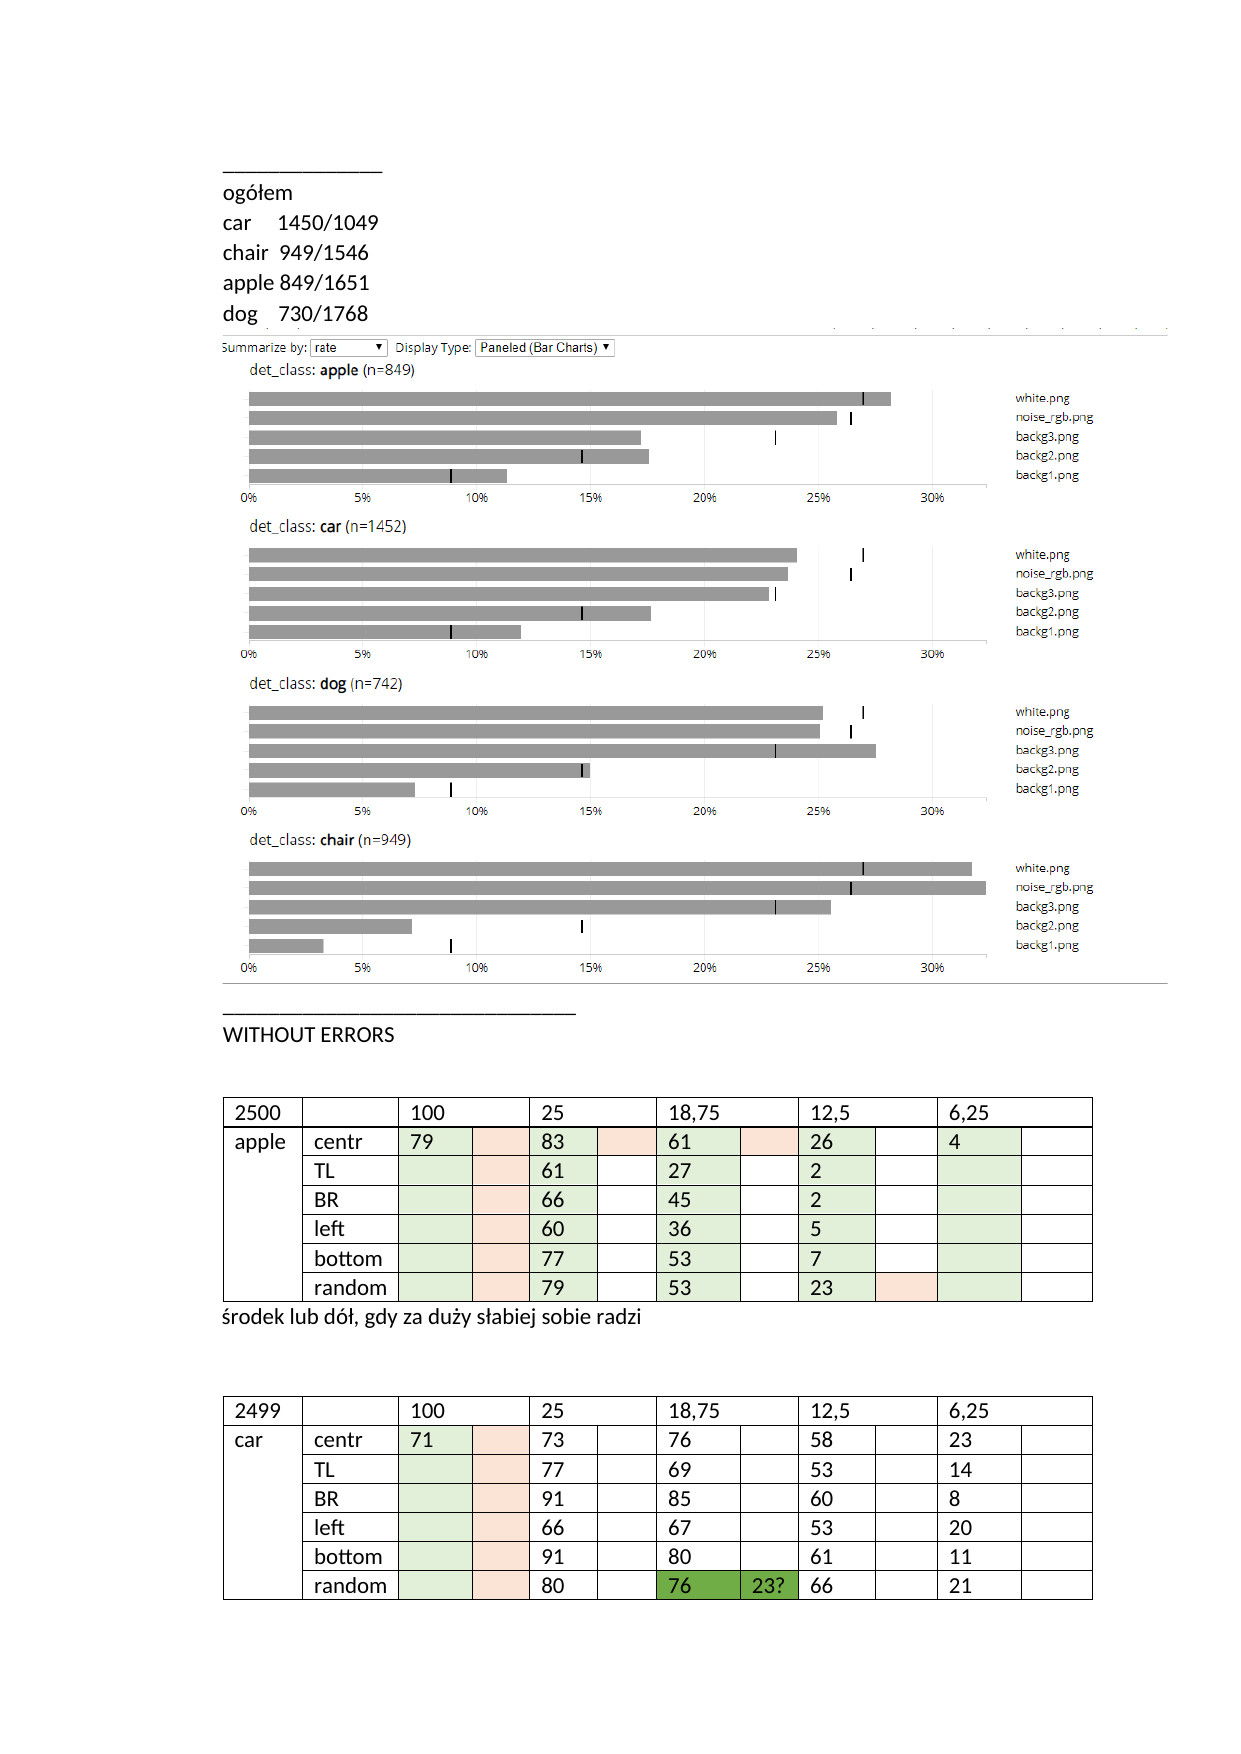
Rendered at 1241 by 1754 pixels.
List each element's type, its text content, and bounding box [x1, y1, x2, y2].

table_cell [876, 1542, 937, 1570]
table_cell random [303, 1571, 398, 1599]
table_cell [876, 1128, 937, 1155]
table_cell [938, 1186, 1021, 1213]
table_cell [473, 1484, 529, 1512]
table_cell 21 [938, 1571, 1021, 1599]
table_cell [1022, 1484, 1092, 1512]
table_cell 80 [530, 1571, 597, 1599]
table_cell [473, 1571, 529, 1599]
table_cell [1022, 1156, 1092, 1184]
list apple 849/1651 [223, 268, 1093, 296]
table_cell 11 [938, 1542, 1021, 1570]
table_cell [938, 1156, 1021, 1184]
table_cell 7 [799, 1244, 875, 1272]
table_cell 76 [657, 1426, 740, 1454]
table_cell [1022, 1426, 1092, 1454]
table_cell [473, 1426, 529, 1454]
table_cell 53 [799, 1455, 875, 1483]
table_cell left [303, 1513, 398, 1541]
table_cell [473, 1215, 529, 1243]
table_cell [399, 1542, 472, 1570]
table_cell 20 [938, 1513, 1021, 1541]
table_header 6,25 [938, 1397, 1092, 1424]
list car 1450/1049 [223, 208, 1093, 236]
table_cell 66 [530, 1513, 597, 1541]
table_cell 91 [530, 1542, 597, 1570]
table_cell 61 [799, 1542, 875, 1570]
table_cell [598, 1484, 656, 1512]
table_header [303, 1397, 398, 1424]
table_header 2500 [224, 1098, 302, 1126]
table_cell 2 [799, 1156, 875, 1184]
table_cell 60 [799, 1484, 875, 1512]
table_cell [473, 1513, 529, 1541]
table_cell [876, 1571, 937, 1599]
table_cell left [303, 1215, 398, 1243]
picture [222, 328, 1168, 988]
list chair 949/1546 [223, 238, 1093, 266]
table_cell [741, 1156, 798, 1184]
table_cell 53 [799, 1513, 875, 1541]
table_cell 26 [799, 1128, 875, 1155]
table_cell 77 [530, 1455, 597, 1483]
table_cell BR [303, 1484, 398, 1512]
table_cell [399, 1244, 472, 1272]
table_cell [741, 1128, 798, 1155]
table_cell [741, 1215, 798, 1243]
table_cell 76 [657, 1571, 740, 1599]
table_cell [1022, 1128, 1092, 1155]
table_cell 77 [530, 1244, 597, 1272]
table_header 12,5 [799, 1397, 937, 1424]
table_cell [598, 1455, 656, 1483]
table_cell [741, 1273, 798, 1301]
table_cell [473, 1273, 529, 1301]
table_cell [598, 1542, 656, 1570]
table_cell 45 [657, 1186, 740, 1213]
table_cell 79 [399, 1128, 472, 1155]
table_cell [598, 1244, 656, 1272]
table_cell [876, 1215, 937, 1243]
table_cell 4 [938, 1128, 1021, 1155]
table_cell 60 [530, 1215, 597, 1243]
table_cell [473, 1244, 529, 1272]
table_cell 14 [938, 1455, 1021, 1483]
table_cell 79 [530, 1273, 597, 1301]
table_cell [876, 1484, 937, 1512]
table_cell [399, 1156, 472, 1184]
table_cell [399, 1484, 472, 1512]
table_cell [876, 1244, 937, 1272]
table_cell [399, 1215, 472, 1243]
table_cell [1022, 1215, 1092, 1243]
table_cell [876, 1186, 937, 1213]
table_cell TL [303, 1455, 398, 1483]
table_header 25 [530, 1098, 656, 1126]
table_cell 67 [657, 1513, 740, 1541]
table_cell [741, 1542, 798, 1570]
table_header [303, 1098, 398, 1126]
table_header 100 [399, 1397, 529, 1424]
table_cell 71 [399, 1426, 472, 1454]
table_cell 69 [657, 1455, 740, 1483]
table_cell [876, 1426, 937, 1454]
table_cell 53 [657, 1273, 740, 1301]
table_cell apple [224, 1128, 302, 1301]
table_cell [598, 1156, 656, 1184]
table_header 6,25 [938, 1098, 1092, 1126]
list _______________________________ [223, 990, 1093, 1018]
table_cell 23 [799, 1273, 875, 1301]
table_cell [598, 1128, 656, 1155]
table_cell [741, 1186, 798, 1213]
list dog 730/1768 [223, 299, 1093, 327]
table_cell [399, 1455, 472, 1483]
table_cell [741, 1244, 798, 1272]
table_cell 85 [657, 1484, 740, 1512]
table_cell bottom [303, 1244, 398, 1272]
table_cell 2 [799, 1186, 875, 1213]
table_cell [598, 1186, 656, 1213]
table_cell 23 [938, 1426, 1021, 1454]
table_cell [741, 1455, 798, 1483]
table_cell [876, 1156, 937, 1184]
table_cell TL [303, 1156, 398, 1184]
table_cell random [303, 1273, 398, 1301]
table_header 2499 [224, 1397, 302, 1424]
table_cell 83 [530, 1128, 597, 1155]
table_cell BR [303, 1186, 398, 1213]
table_cell [1022, 1571, 1092, 1599]
table_cell [399, 1273, 472, 1301]
table_cell [399, 1513, 472, 1541]
table_cell 27 [657, 1156, 740, 1184]
table_cell [399, 1571, 472, 1599]
table_cell [473, 1156, 529, 1184]
table_cell [1022, 1273, 1092, 1301]
table_cell [598, 1513, 656, 1541]
table_header 18,75 [657, 1098, 798, 1126]
table_cell 91 [530, 1484, 597, 1512]
table_cell [1022, 1542, 1092, 1570]
table_cell centr [303, 1426, 398, 1454]
table_cell [876, 1455, 937, 1483]
table_cell [473, 1128, 529, 1155]
text środek lub dół, gdy za duży słabiej sobie radzi [148, 1302, 1093, 1330]
table_cell 5 [799, 1215, 875, 1243]
table_cell [1022, 1244, 1092, 1272]
table_cell [598, 1426, 656, 1454]
table_cell [598, 1215, 656, 1243]
table_cell 58 [799, 1426, 875, 1454]
table_cell 66 [799, 1571, 875, 1599]
table_header 25 [530, 1397, 656, 1424]
table_header 18,75 [657, 1397, 798, 1424]
table_header 12,5 [799, 1098, 937, 1126]
table_cell [598, 1571, 656, 1599]
table_cell [876, 1273, 937, 1301]
table_cell [741, 1513, 798, 1541]
table_cell 61 [530, 1156, 597, 1184]
table_cell [473, 1542, 529, 1570]
table_cell car [224, 1426, 302, 1599]
table_cell 53 [657, 1244, 740, 1272]
table_cell [938, 1273, 1021, 1301]
table_cell 66 [530, 1186, 597, 1213]
table_cell [938, 1215, 1021, 1243]
table_cell [1022, 1513, 1092, 1541]
table_cell bottom [303, 1542, 398, 1570]
table_cell [1022, 1186, 1092, 1213]
table_cell 36 [657, 1215, 740, 1243]
table_cell [473, 1455, 529, 1483]
table_cell 61 [657, 1128, 740, 1155]
table_cell [741, 1426, 798, 1454]
list ogółem [223, 178, 1093, 206]
table_cell 73 [530, 1426, 597, 1454]
list WITHOUT ERRORS [223, 1020, 1093, 1048]
table_cell 80 [657, 1542, 740, 1570]
table_cell 8 [938, 1484, 1021, 1512]
table_cell [876, 1513, 937, 1541]
table_cell [1022, 1455, 1092, 1483]
list ______________ [223, 148, 1093, 176]
table_cell [473, 1186, 529, 1213]
table_cell centr [303, 1128, 398, 1155]
table_cell [399, 1186, 472, 1213]
table_header 100 [399, 1098, 529, 1126]
table_cell [598, 1273, 656, 1301]
table_cell [938, 1244, 1021, 1272]
table_cell 23? [741, 1571, 798, 1599]
table_cell [741, 1484, 798, 1512]
